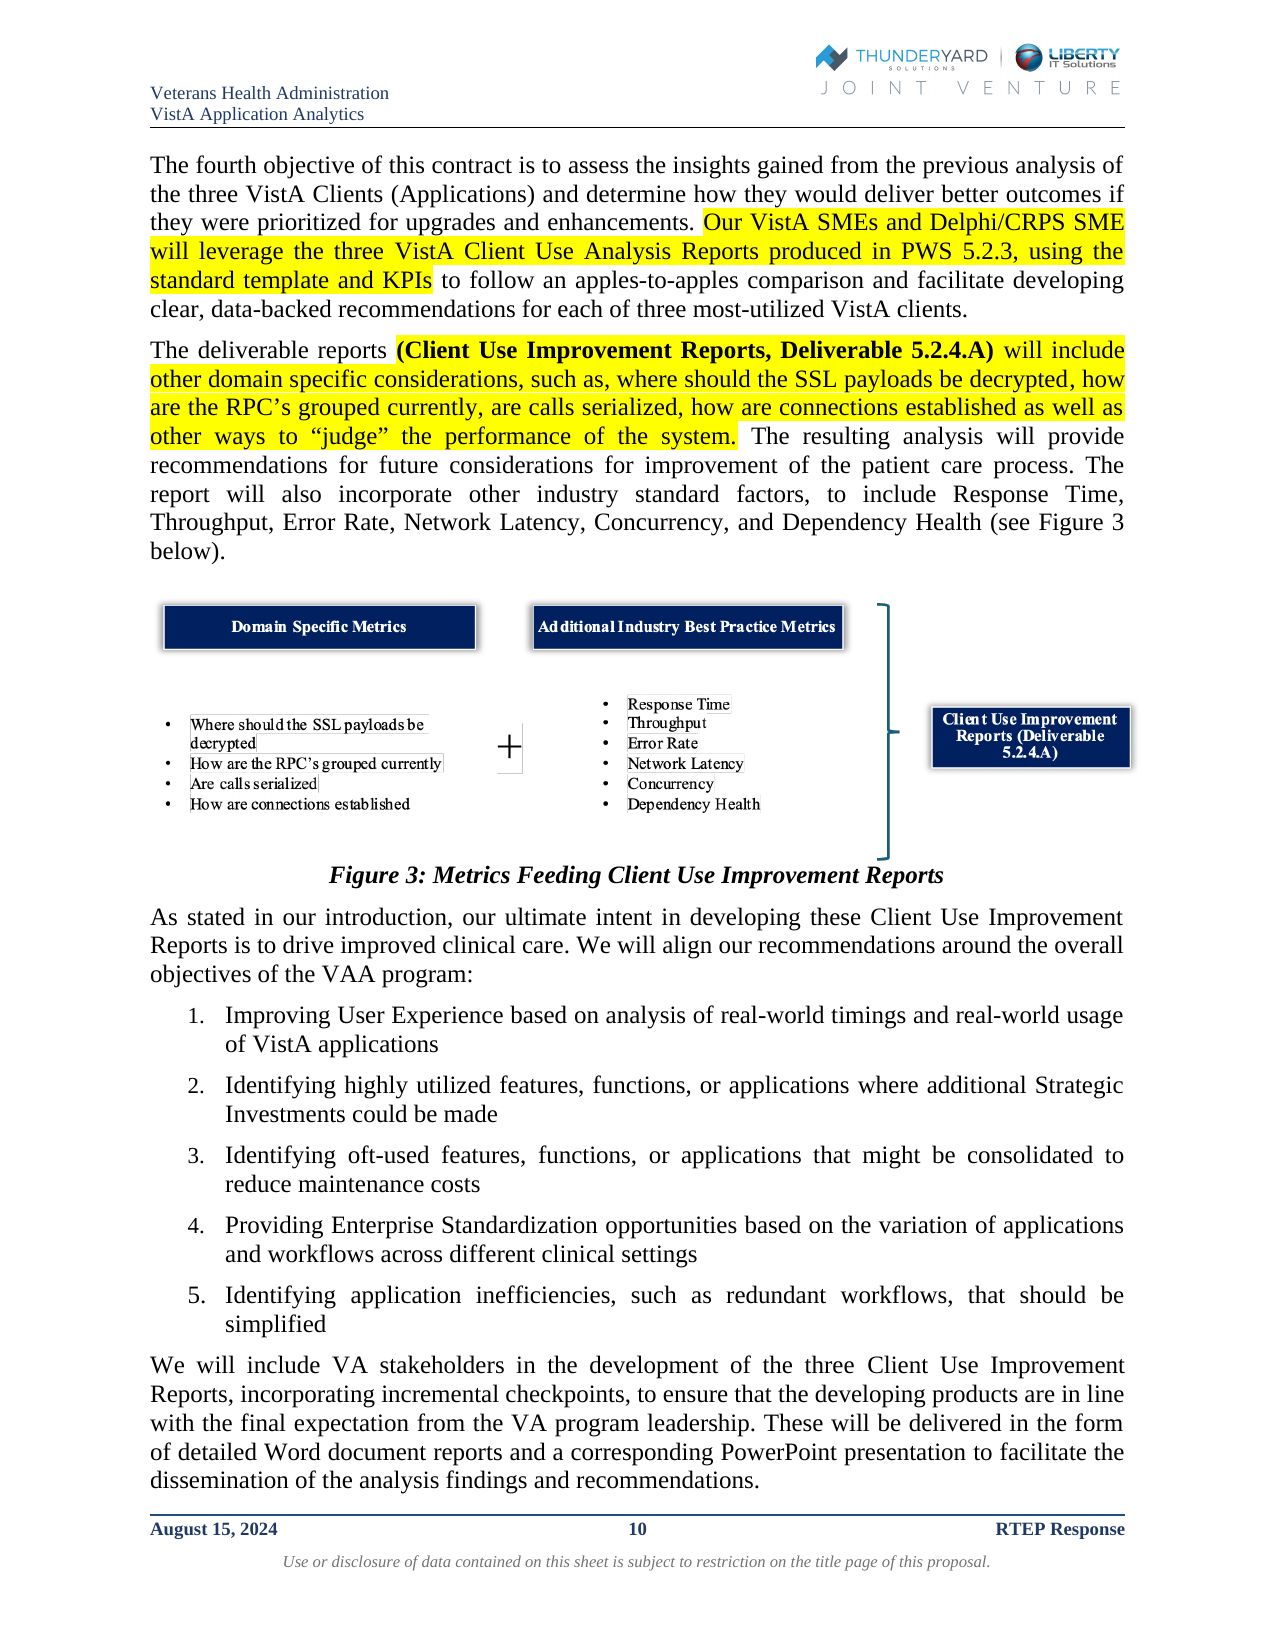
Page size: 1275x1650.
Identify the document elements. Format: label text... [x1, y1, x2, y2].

list Identifying oft-used features, functions, or applications that might be consolidated to reduce maintenance costs [187, 1141, 1125, 1198]
list Identifying highly utilized features, functions, or applications where additional Strategic Investments could be made [187, 1071, 1125, 1128]
list Improving User Experience based on analysis of real-world timings and real-world usage of VistA applications [187, 1001, 1125, 1058]
list Identifying application inefficiencies, such as redundant workflows, that should be simplified [187, 1281, 1125, 1338]
text The fourth objective of this contract is to assess the insights gained from the previous analysis of the three VistA Clients (Applications) and determine how they would deliver better outcomes if they were prioritized for upgrades and enhancements. Our VistA SMEs and Delphi/CRPS SME will leverage the three VistA Client Use Analysis Reports produced in PWS 5.2.3, using the standard template and KPIs to follow an apples-to-apples comparison and facilitate developing clear, data-backed recommendations for each of three most-utilized VistA clients. [150, 150, 1125, 236]
text The fourth objective of this contract is to assess the insights gained from the previous analysis of the three VistA Clients (Applications) and determine how they would deliver better outcomes if they were prioritized for upgrades and enhancements. Our VistA SMEs and Delphi/CRPS SME will leverage the three VistA Client Use Analysis Reports produced in PWS 5.2.3, using the standard template and KPIs to follow an apples-to-apples comparison and facilitate developing clear, data-backed recommendations for each of three most-utilized VistA clients. [150, 265, 1125, 322]
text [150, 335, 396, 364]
text Figure 3: Metrics Feeding Client Use Improvement Reports [150, 861, 1125, 889]
list Providing Enterprise Standardization opportunities based on the variation of applications and workflows across different clinical settings [187, 1211, 1125, 1268]
text The deliverable reports (Client Use Improvement Reports, Deliverable 5.2.4.A) will include other domain specific considerations, such as, where should the SSL payloads be decrypted, how are the RPC’s grouped currently, are calls serialized, how are connections established as well as other ways to “judge” the performance of the system. The resulting analysis will provide recommendations for future considerations for improvement of the patient care process. The report will also incorporate other industry standard factors, to include Response Time, Throughput, Error Rate, Network Latency, Concurrency, and Dependency Health (see Figure 3 below). [150, 421, 1125, 565]
text We will include VA stakeholders in the development of the three Client Use Improvement Reports, incorporating incremental checkpoints, to ensure that the developing products are in line with the final expectation from the VA program leadership. These will be delivered in the form of detailed Word document reports and a corresponding PowerPoint presentation to facilitate the dissemination of the analysis findings and recommendations. [150, 1351, 1125, 1494]
text As stated in our introduction, our ultimate intent in developing these Client Use Improvement Reports is to drive improved clinical care. We will align our recommendations around the overall objectives of the VAA program: [150, 902, 1125, 988]
picture [810, 39, 1125, 99]
picture [150, 593, 1144, 861]
